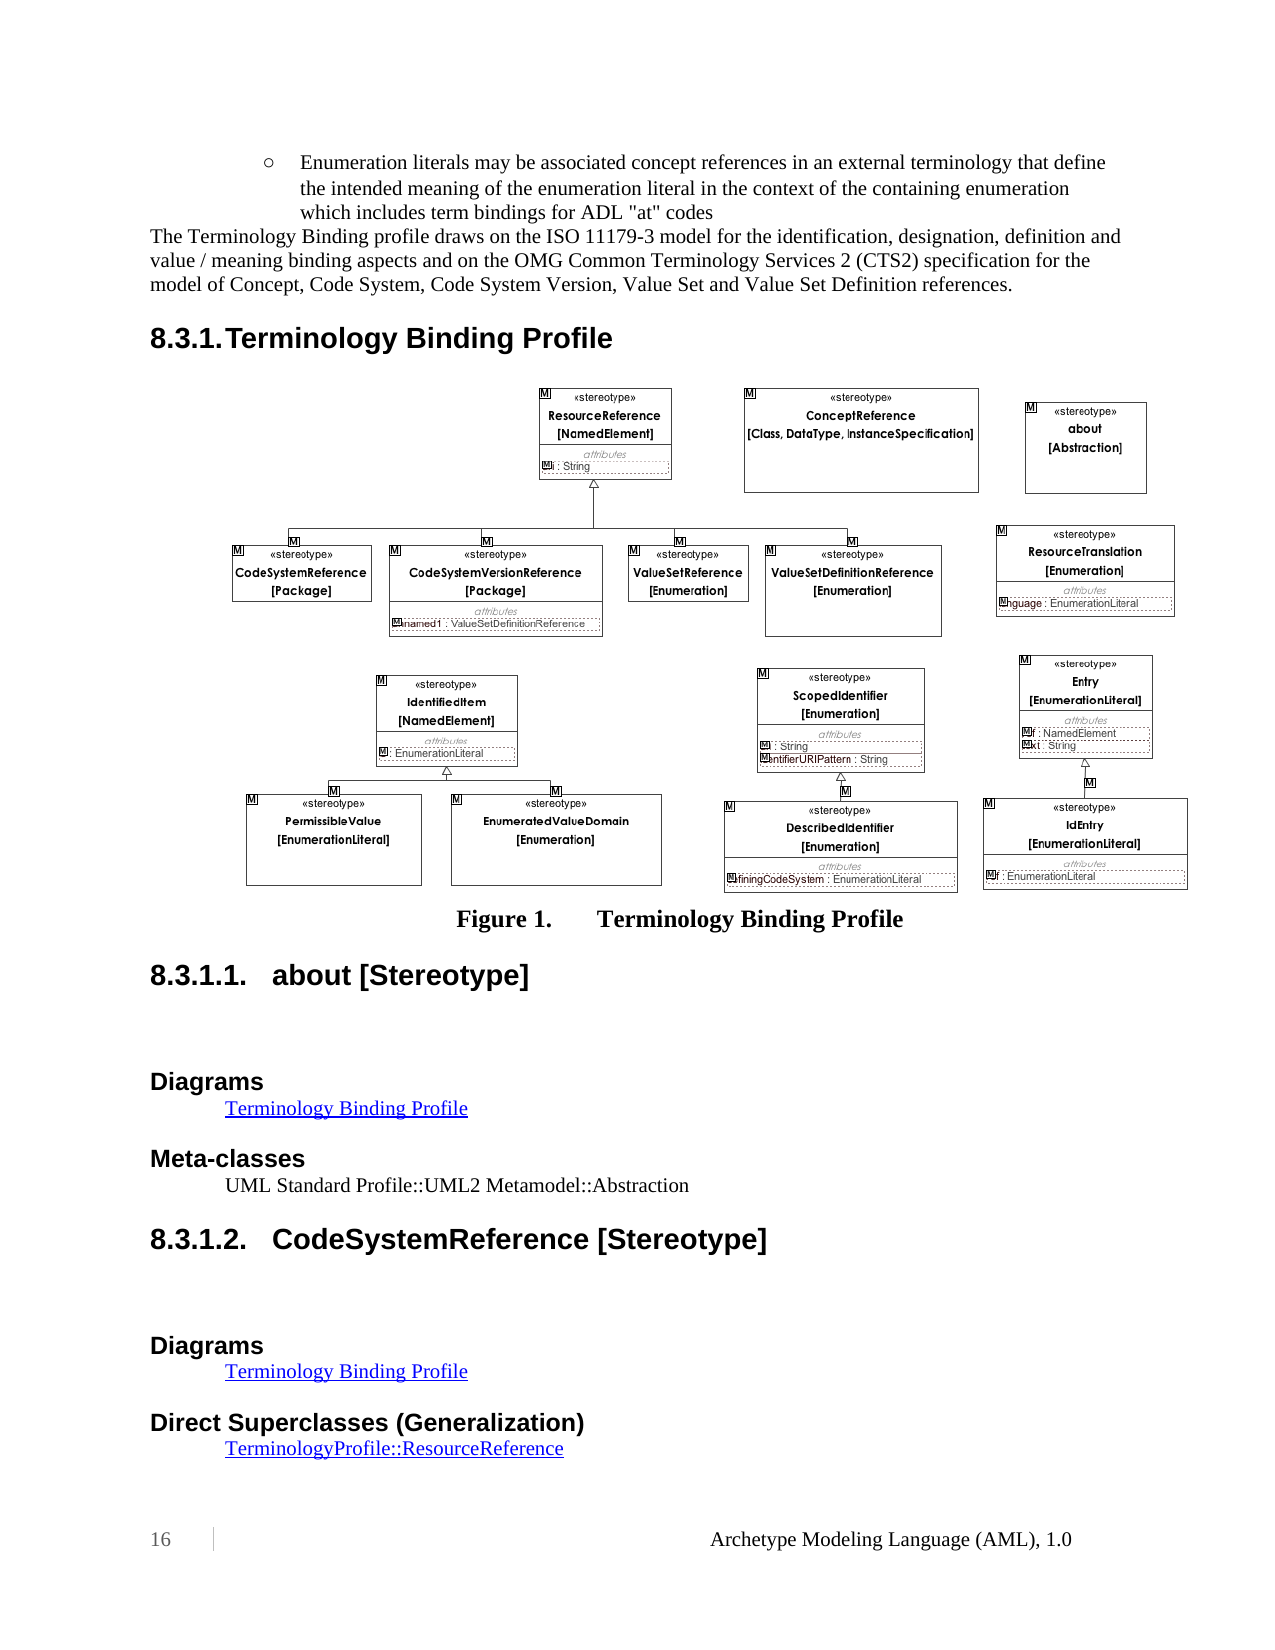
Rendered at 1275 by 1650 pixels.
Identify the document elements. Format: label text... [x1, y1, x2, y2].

text UML Standard Profile::UML2 Metamodel::Abstraction [150, 1172, 1125, 1197]
list Enumeration literals may be associated concept references in an external terminology that define the intended meaning of the enumeration literal in the context of the containing enumeration which includes term bindings for ADL "at" codes [262, 150, 1125, 224]
picture [225, 382, 1199, 904]
subtitle CodeSystemReference [Stereotype] [150, 1222, 1125, 1256]
subtitle about [Stereotype] [150, 958, 1125, 992]
text The Terminology Binding profile draws on the ISO 11179-3 model for the identification, designation, definition and value / meaning binding aspects and on the OMG Common Terminology Services 2 (CTS2) specification for the model of Concept, Code System, Code System Version, Value Set and Value Set Definition references. [150, 224, 1125, 296]
text Diagrams [150, 1067, 1125, 1096]
text Direct Superclasses (Generalization) [150, 1408, 1125, 1436]
list Terminology Binding Profile [234, 904, 1125, 933]
subtitle Terminology Binding Profile [150, 322, 1125, 355]
text TerminologyProfile::ResourceReference [150, 1436, 1125, 1460]
text Meta-classes [150, 1144, 1125, 1172]
text Terminology Binding Profile [225, 1359, 1125, 1383]
text Diagrams [150, 1331, 1125, 1359]
text Terminology Binding Profile [225, 1096, 1125, 1120]
